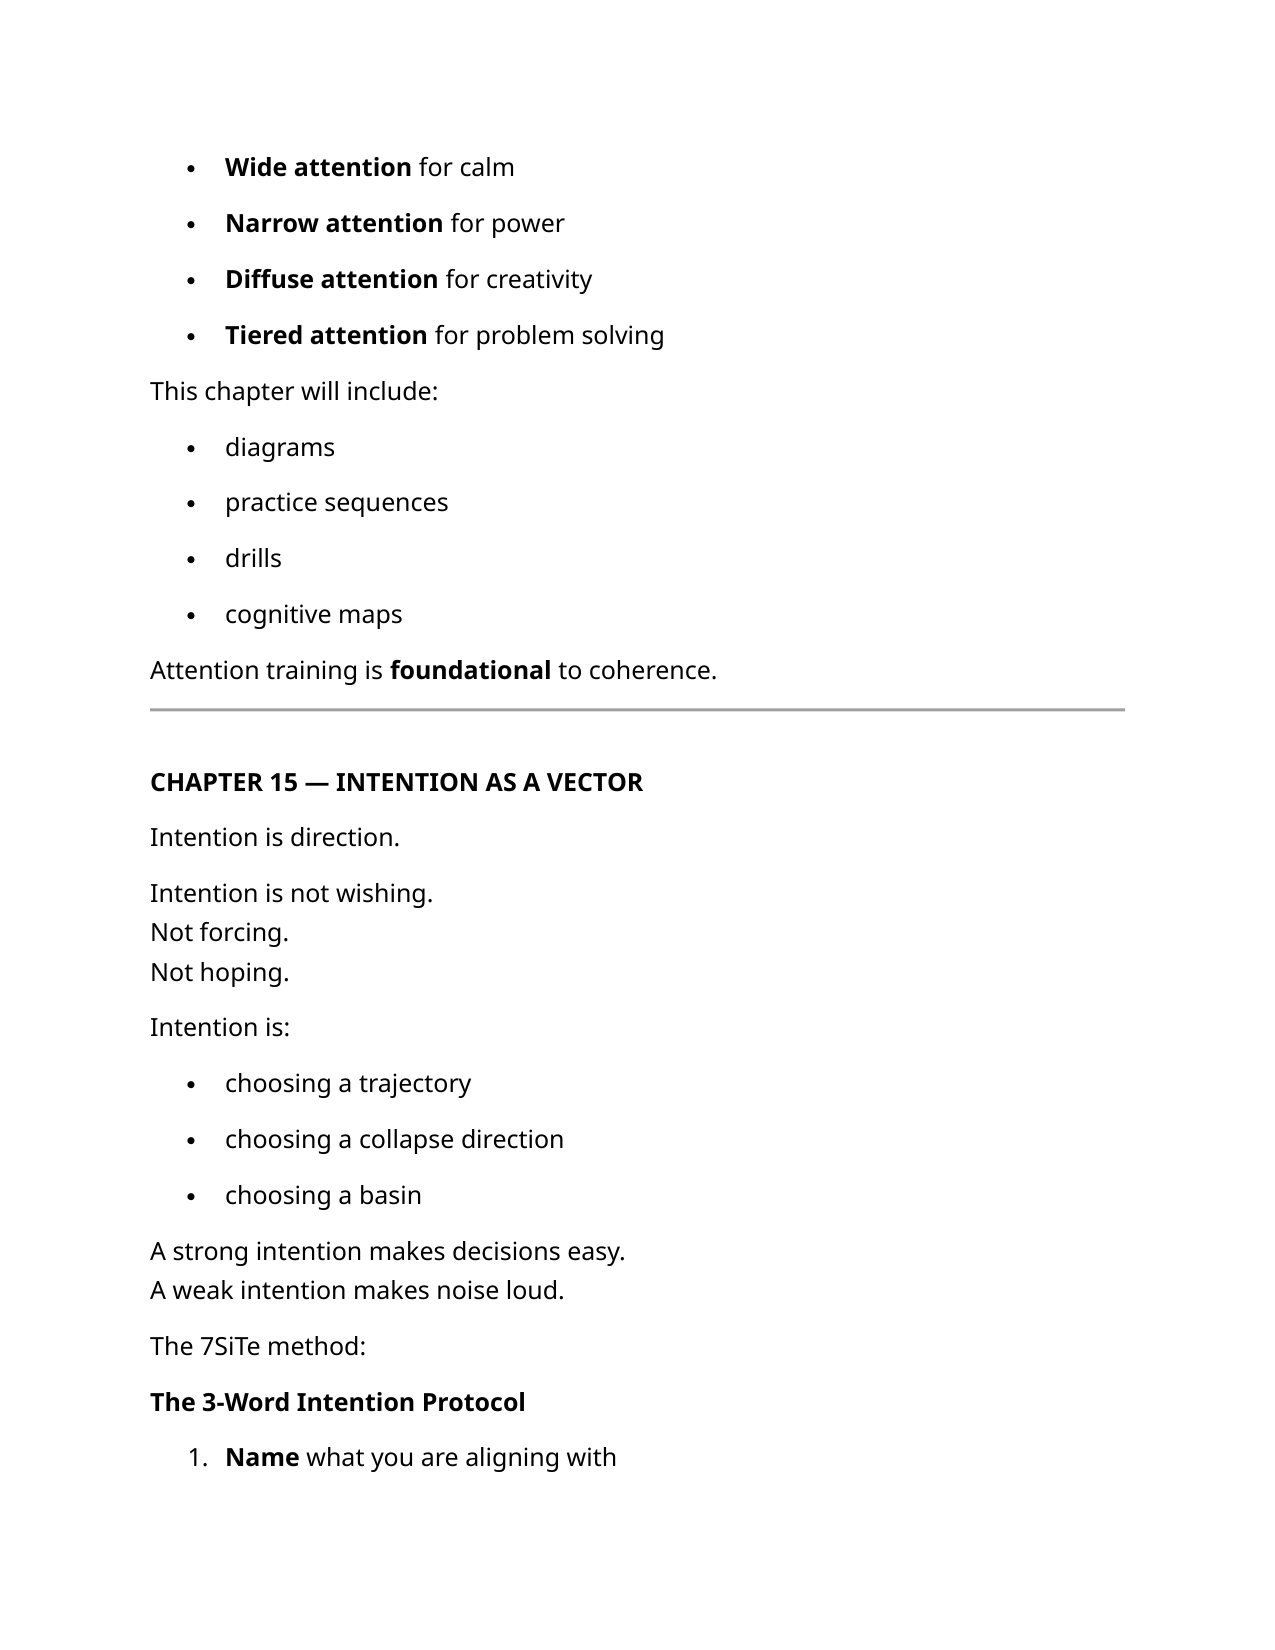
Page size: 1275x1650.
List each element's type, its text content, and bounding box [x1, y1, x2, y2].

list diagrams [187, 429, 1125, 463]
text The 3-Word Intention Protocol [150, 1384, 1125, 1418]
list Tiered attention for problem solving [187, 317, 1125, 352]
list cognitive maps [187, 597, 1125, 631]
text Intention is direction. [150, 820, 1125, 854]
list Wide attention for calm [187, 150, 1125, 184]
text Attention training is foundational to coherence. [150, 652, 1125, 687]
list choosing a collapse direction [187, 1122, 1125, 1156]
text This chapter will include: [150, 373, 1125, 407]
list practice sequences [187, 485, 1125, 519]
list choosing a basin [187, 1177, 1125, 1212]
text CHAPTER 15 — INTENTION AS A VECTOR [150, 764, 1125, 798]
text Intention is not wishing. Not forcing. Not hoping. [150, 876, 1125, 988]
list Name what you are aligning with [187, 1440, 1125, 1474]
list drills [187, 541, 1125, 575]
text Intention is: [150, 1010, 1125, 1044]
text The 7SiTe method: [150, 1328, 1125, 1362]
list Diffuse attention for creativity [187, 262, 1125, 296]
text A strong intention makes decisions easy. A weak intention makes noise loud. [150, 1233, 1125, 1307]
list Narrow attention for power [187, 206, 1125, 240]
list choosing a trajectory [187, 1066, 1125, 1100]
